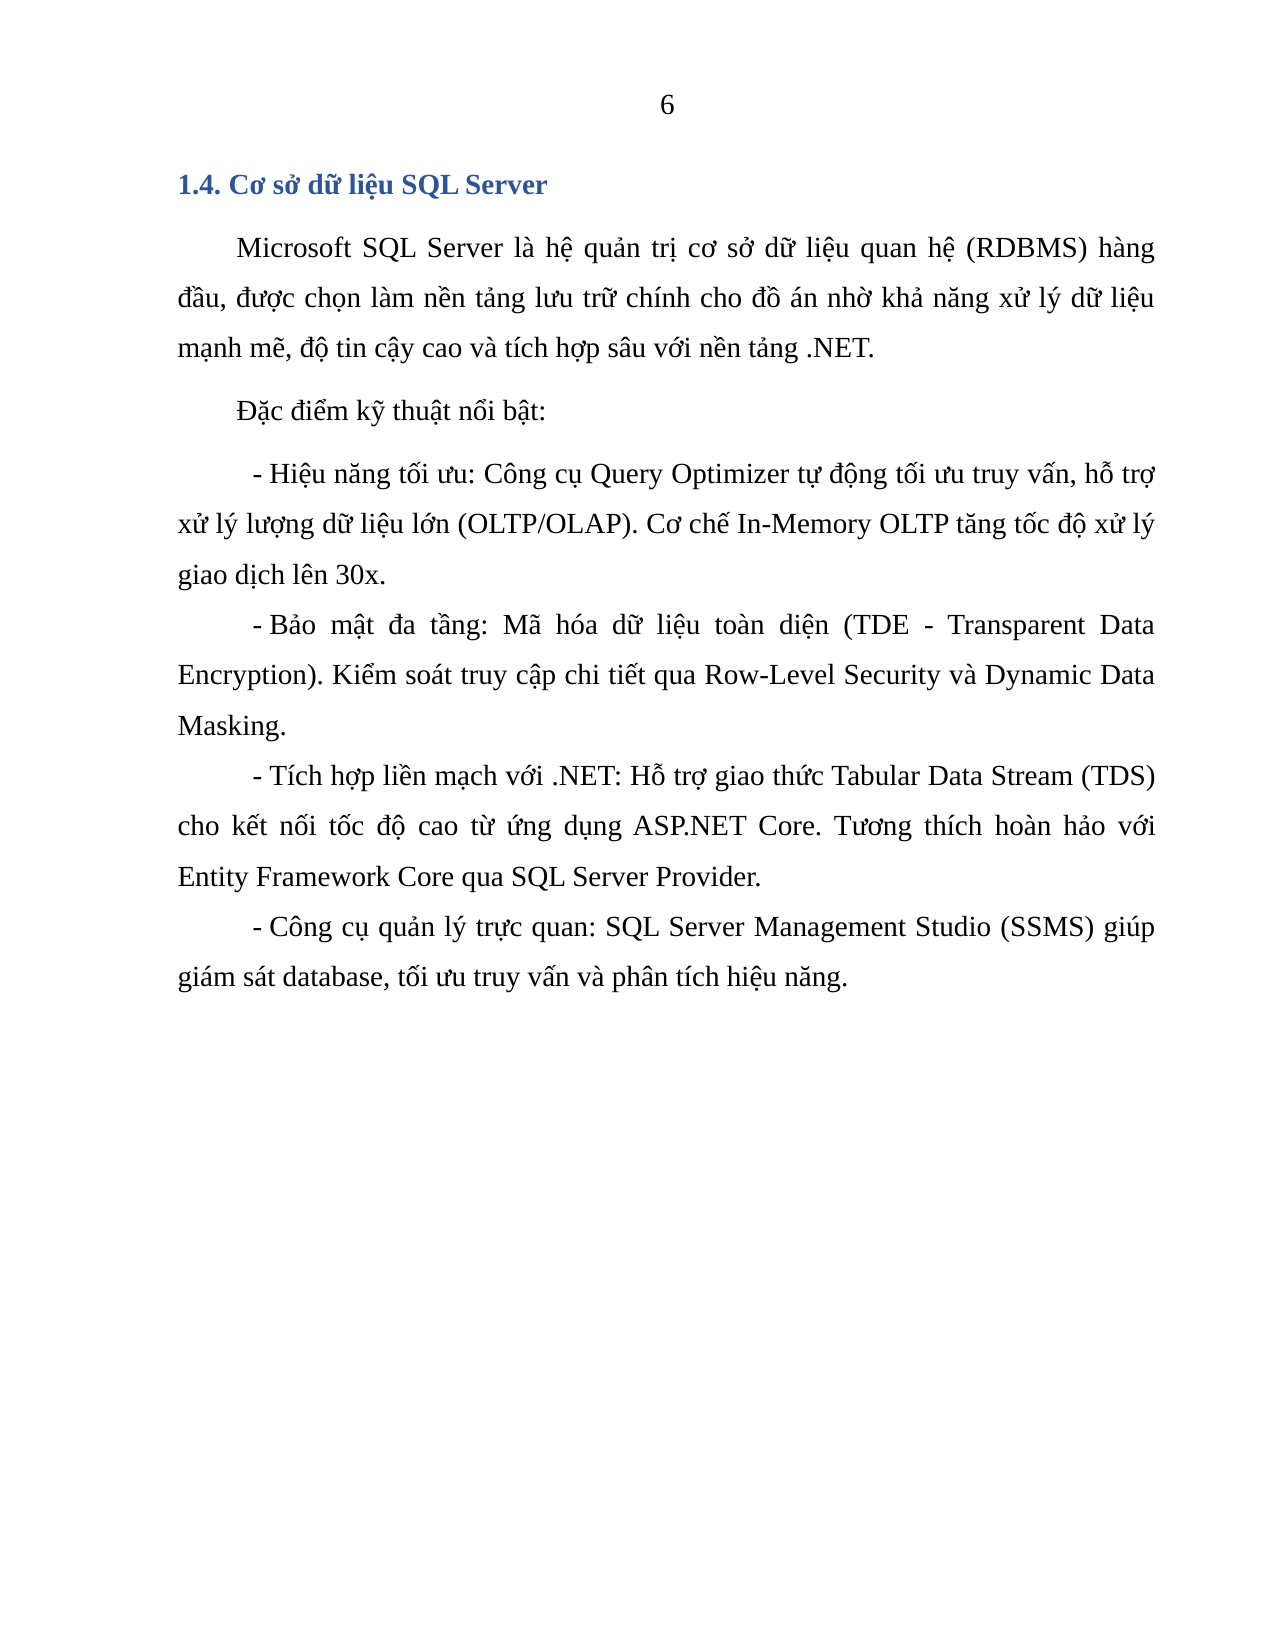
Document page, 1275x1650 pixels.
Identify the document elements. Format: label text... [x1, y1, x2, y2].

list Tích hợp liền mạch với .NET: Hỗ trợ giao thức Tabular Data Stream (TDS) cho kết nối tốc độ cao từ ứng dụng ASP.NET Core. Tương thích hoàn hảo với Entity Framework Core qua SQL Server Provider. [177, 758, 1157, 892]
text Đặc điểm kỹ thuật nổi bật: [177, 393, 1157, 427]
subtitle Cơ sở dữ liệu SQL Server [177, 167, 1157, 201]
list Công cụ quản lý trực quan: SQL Server Management Studio (SSMS) giúp giám sát database, tối ưu truy vấn và phân tích hiệu năng. [177, 909, 1157, 993]
text Microsoft SQL Server là hệ quản trị cơ sở dữ liệu quan hệ (RDBMS) hàng đầu, được chọn làm nền tảng lưu trữ chính cho đồ án nhờ khả năng xử lý dữ liệu mạnh mẽ, độ tin cậy cao và tích hợp sâu với nền tảng .NET. [177, 230, 1157, 364]
list Bảo mật đa tầng: Mã hóa dữ liệu toàn diện (TDE - Transparent Data Encryption). Kiểm soát truy cập chi tiết qua Row-Level Security và Dynamic Data Masking. [177, 607, 1157, 741]
list Hiệu năng tối ưu: Công cụ Query Optimizer tự động tối ưu truy vấn, hỗ trợ xử lý lượng dữ liệu lớn (OLTP/OLAP). Cơ chế In-Memory OLTP tăng tốc độ xử lý giao dịch lên 30x. [177, 456, 1157, 590]
